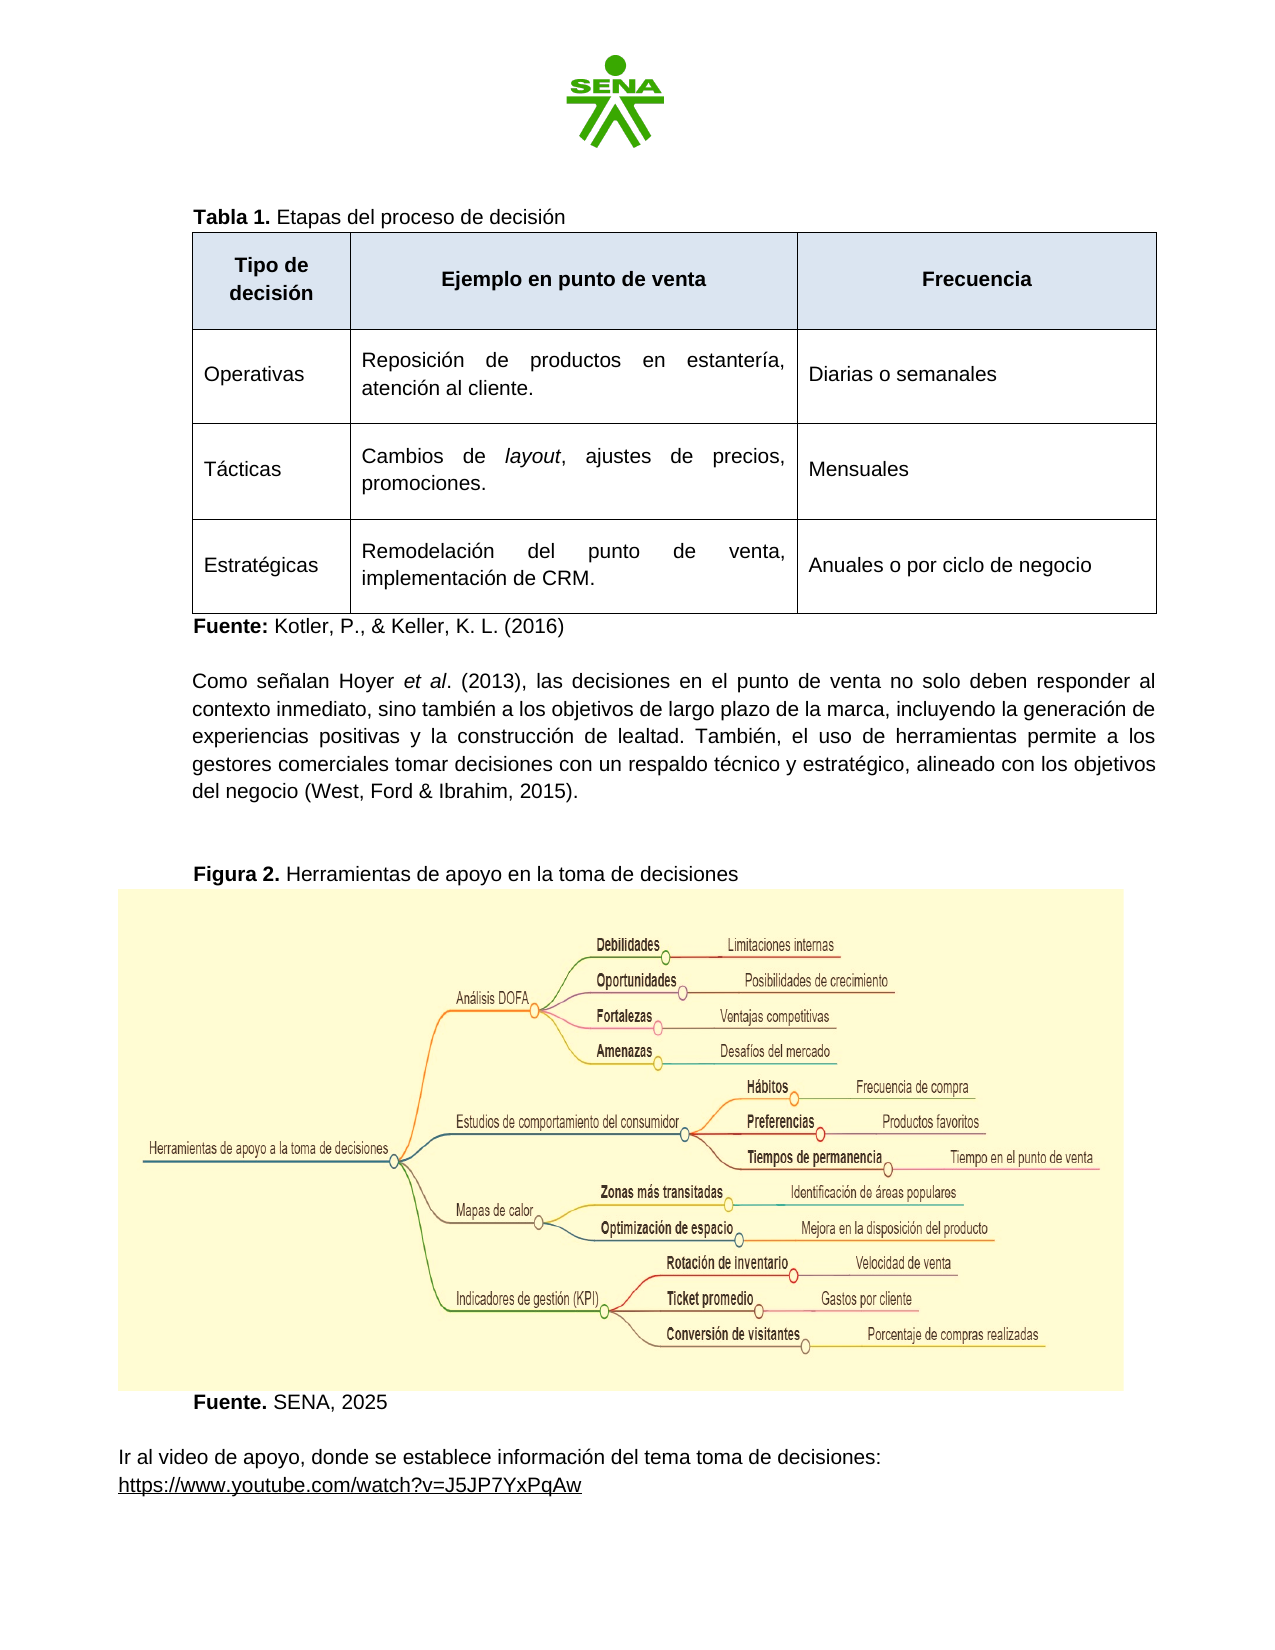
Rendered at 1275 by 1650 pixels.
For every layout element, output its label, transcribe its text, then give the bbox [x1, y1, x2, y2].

table_cell Cambios de layout, ajustes de precios, promociones. [351, 424, 797, 519]
text Como señalan Hoyer et al. (2013), las decisiones en el punto de venta no solo deben responder al contexto inmediato, sino también a los objetivos de largo plazo de la marca, incluyendo la generación de experiencias positivas y la construcción de lealtad. También, el uso de herramientas permite a los gestores comerciales tomar decisiones con un respaldo técnico y estratégico, alineado con los objetivos del negocio (West, Ford & Ibrahim, 2015). [192, 669, 1157, 803]
table_cell Reposición de productos en estantería, atención al cliente. [351, 330, 797, 423]
table_cell Diarias o semanales [798, 330, 1156, 423]
text Ir al video de apoyo, donde se establece información del tema toma de decisiones: [118, 1445, 1157, 1469]
table_cell Anuales o por ciclo de negocio [798, 520, 1156, 613]
table_cell Remodelación del punto de venta, implementación de CRM. [351, 520, 797, 613]
table_cell Mensuales [798, 424, 1156, 519]
table_header Tipo de decisión [193, 233, 350, 329]
list Fuente. SENA, 2025 [193, 1390, 1157, 1414]
picture [566, 55, 664, 148]
table_cell Operativas [193, 330, 350, 423]
table_cell Estratégicas [193, 520, 350, 613]
text Tabla 1. Etapas del proceso de decisión [193, 205, 1157, 229]
text https://www.youtube.com/watch?v=J5JP7YxPqAw [118, 1472, 1157, 1496]
text Figura 2. Herramientas de apoyo en la toma de decisiones [193, 862, 1157, 886]
picture [118, 889, 1124, 1391]
table_cell Tácticas [193, 424, 350, 519]
table_header Ejemplo en punto de venta [351, 233, 797, 329]
list Fuente: Kotler, P., & Keller, K. L. (2016) [193, 614, 1157, 638]
table_header Frecuencia [798, 233, 1156, 329]
